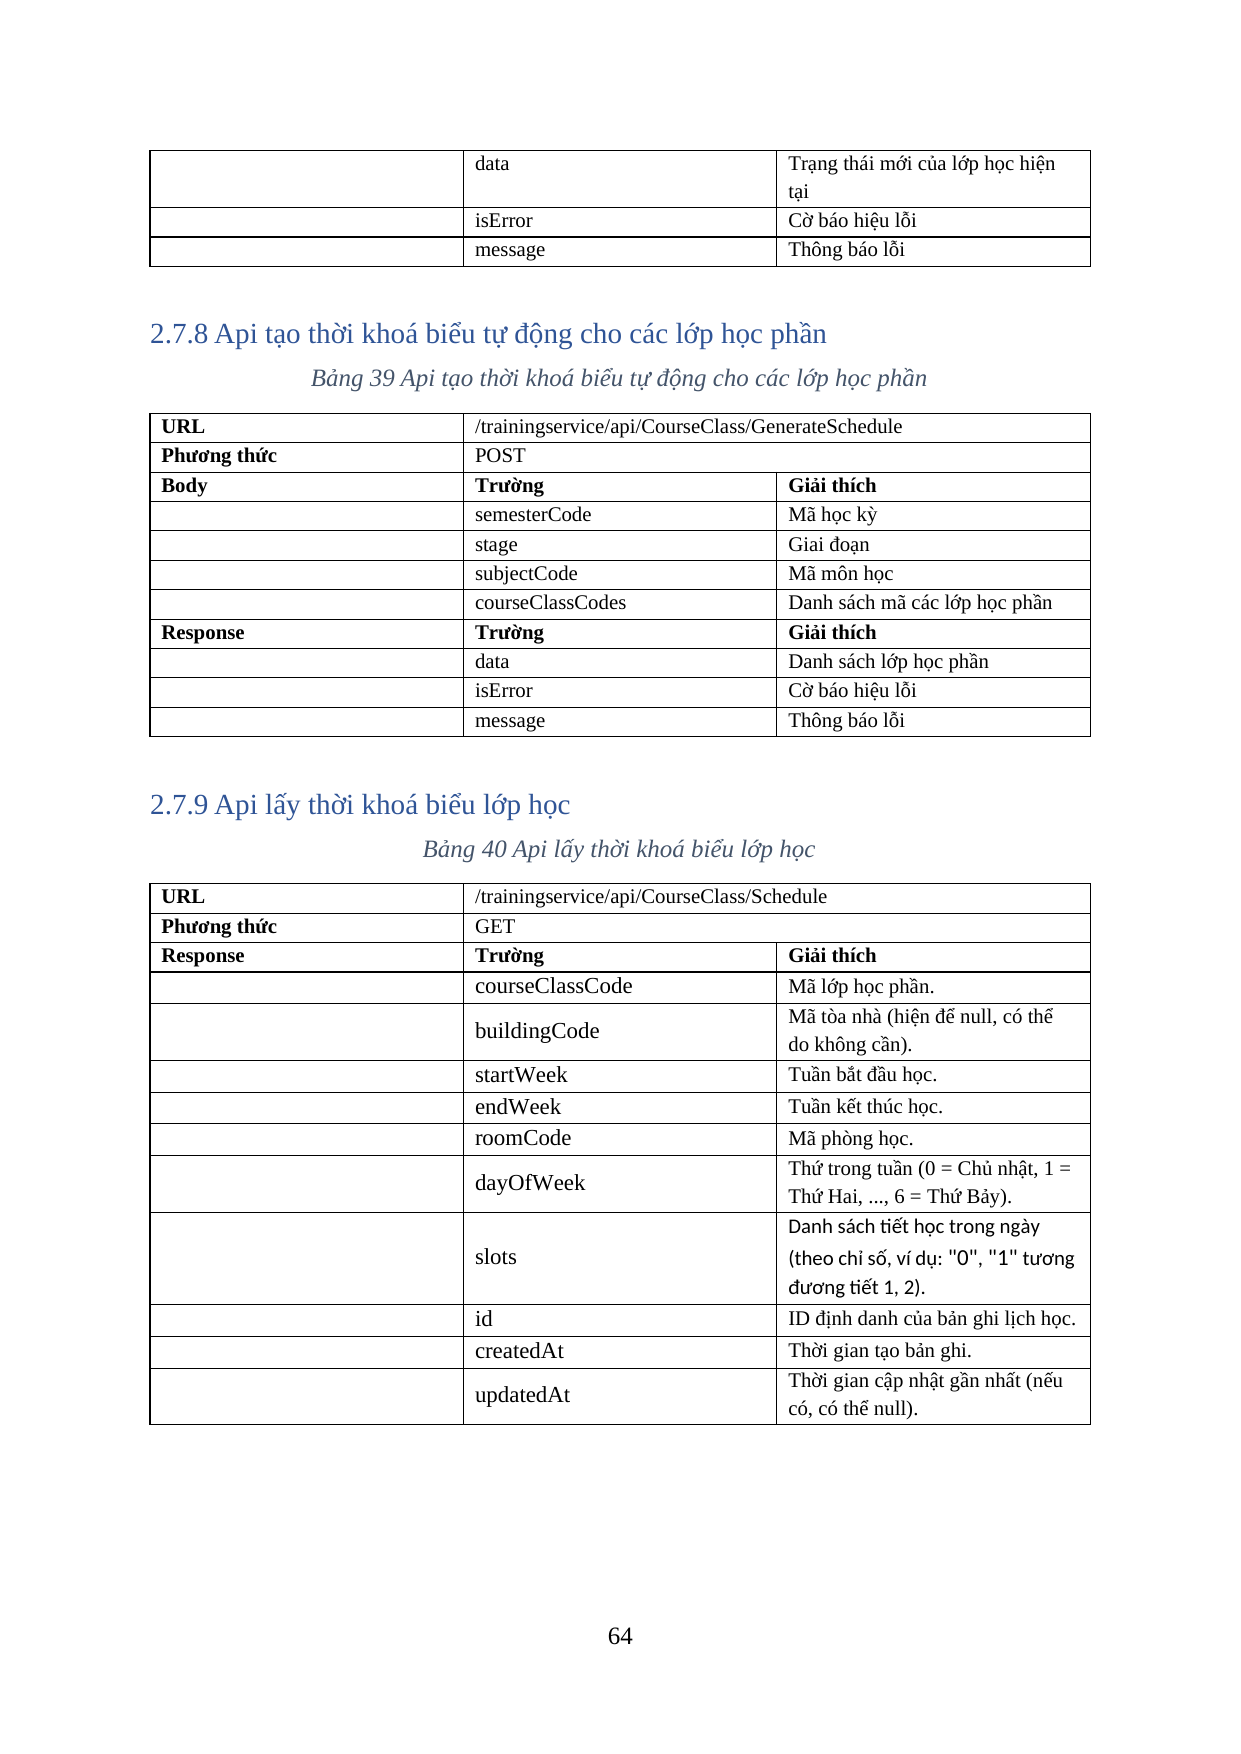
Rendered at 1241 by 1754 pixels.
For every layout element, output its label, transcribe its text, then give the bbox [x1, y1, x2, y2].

subtitle 2.7.8 Api tạo thời khoá biểu tự động cho các lớp học phần [150, 316, 1090, 350]
table_cell startWeek [464, 1061, 776, 1092]
table_cell Trường [464, 473, 776, 501]
table_header /trainingservice/api/CourseClass/GenerateSchedule [464, 414, 1090, 442]
table_cell [151, 238, 463, 266]
table_cell [151, 1305, 463, 1336]
table_header /trainingservice/api/CourseClass/Schedule [464, 884, 1090, 913]
table_cell [151, 708, 463, 736]
table_cell GET [464, 914, 1090, 942]
table_cell data [464, 649, 776, 677]
table_cell Mã tòa nhà (hiện để null, có thể do không cần). [777, 1004, 1090, 1060]
table_cell Mã phòng học. [777, 1124, 1090, 1155]
table_cell [151, 1213, 463, 1304]
table_cell ID định danh của bản ghi lịch học. [777, 1305, 1090, 1336]
table_cell Thứ trong tuần (0 = Chủ nhật, 1 = Thứ Hai, ..., 6 = Thứ Bảy). [777, 1156, 1090, 1212]
table_cell stage [464, 531, 776, 560]
table_cell [151, 1337, 463, 1367]
table_cell [151, 1004, 463, 1060]
table_cell Danh sách tiết học trong ngày (theo chỉ số, ví dụ: "0", "1" tương đương tiết 1, 2). [777, 1213, 1090, 1304]
table_cell createdAt [464, 1337, 776, 1367]
text Bảng 39 Api tạo thời khoá biểu tự động cho các lớp học phần [150, 363, 1090, 392]
table_cell Phương thức [151, 443, 463, 472]
table_header URL [151, 884, 463, 913]
table_cell [151, 1156, 463, 1212]
table_cell Phương thức [151, 914, 463, 942]
table_cell Tuần kết thúc học. [777, 1093, 1090, 1123]
table_cell [151, 1369, 463, 1424]
table_cell [151, 590, 463, 618]
table_cell [151, 678, 463, 707]
table_cell [151, 973, 463, 1003]
table_cell Giải thích [777, 620, 1090, 648]
table_cell Thời gian cập nhật gần nhất (nếu có, có thể null). [777, 1369, 1090, 1424]
text Bảng 40 Api lấy thời khoá biểu lớp học [150, 834, 1090, 862]
table_cell Thông báo lỗi [777, 708, 1090, 736]
table_cell Cờ báo hiệu lỗi [777, 208, 1090, 236]
table_cell Giải thích [777, 473, 1090, 501]
table_cell Trạng thái mới của lớp học hiện tại [777, 151, 1090, 207]
subtitle 2.7.9 Api lấy thời khoá biểu lớp học [150, 787, 1090, 820]
table_cell id [464, 1305, 776, 1336]
table_cell POST [464, 443, 1090, 472]
table_cell data [464, 151, 776, 207]
table_cell Mã lớp học phần. [777, 973, 1090, 1003]
table_cell [151, 531, 463, 560]
table_cell Thời gian tạo bản ghi. [777, 1337, 1090, 1367]
table_cell Danh sách lớp học phần [777, 649, 1090, 677]
table_cell [151, 1093, 463, 1123]
table_cell courseClassCodes [464, 590, 776, 618]
table_cell [151, 649, 463, 677]
table_cell updatedAt [464, 1369, 776, 1424]
table_cell Body [151, 473, 463, 501]
table_cell buildingCode [464, 1004, 776, 1060]
table_cell Mã học kỳ [777, 502, 1090, 530]
table_cell Mã môn học [777, 561, 1090, 589]
table_cell isError [464, 678, 776, 707]
table_cell Cờ báo hiệu lỗi [777, 678, 1090, 707]
table_cell isError [464, 208, 776, 236]
table_cell subjectCode [464, 561, 776, 589]
table_cell Giai đoạn [777, 531, 1090, 560]
table_cell message [464, 238, 776, 266]
table_cell courseClassCode [464, 973, 776, 1003]
table_cell Danh sách mã các lớp học phần [777, 590, 1090, 618]
table_cell Tuần bắt đầu học. [777, 1061, 1090, 1092]
table_cell message [464, 708, 776, 736]
table_cell [151, 151, 463, 207]
table_cell Trường [464, 943, 776, 971]
table_cell Thông báo lỗi [777, 238, 1090, 266]
table_cell roomCode [464, 1124, 776, 1155]
table_cell [151, 502, 463, 530]
table_cell Response [151, 943, 463, 971]
table_cell Response [151, 620, 463, 648]
table_cell dayOfWeek [464, 1156, 776, 1212]
table_cell [151, 1124, 463, 1155]
table_cell [151, 208, 463, 236]
table_cell Giải thích [777, 943, 1090, 971]
table_cell [151, 1061, 463, 1092]
table_cell semesterCode [464, 502, 776, 530]
table_cell [151, 561, 463, 589]
table_cell endWeek [464, 1093, 776, 1123]
table_header URL [151, 414, 463, 442]
table_cell Trường [464, 620, 776, 648]
table_cell slots [464, 1213, 776, 1304]
